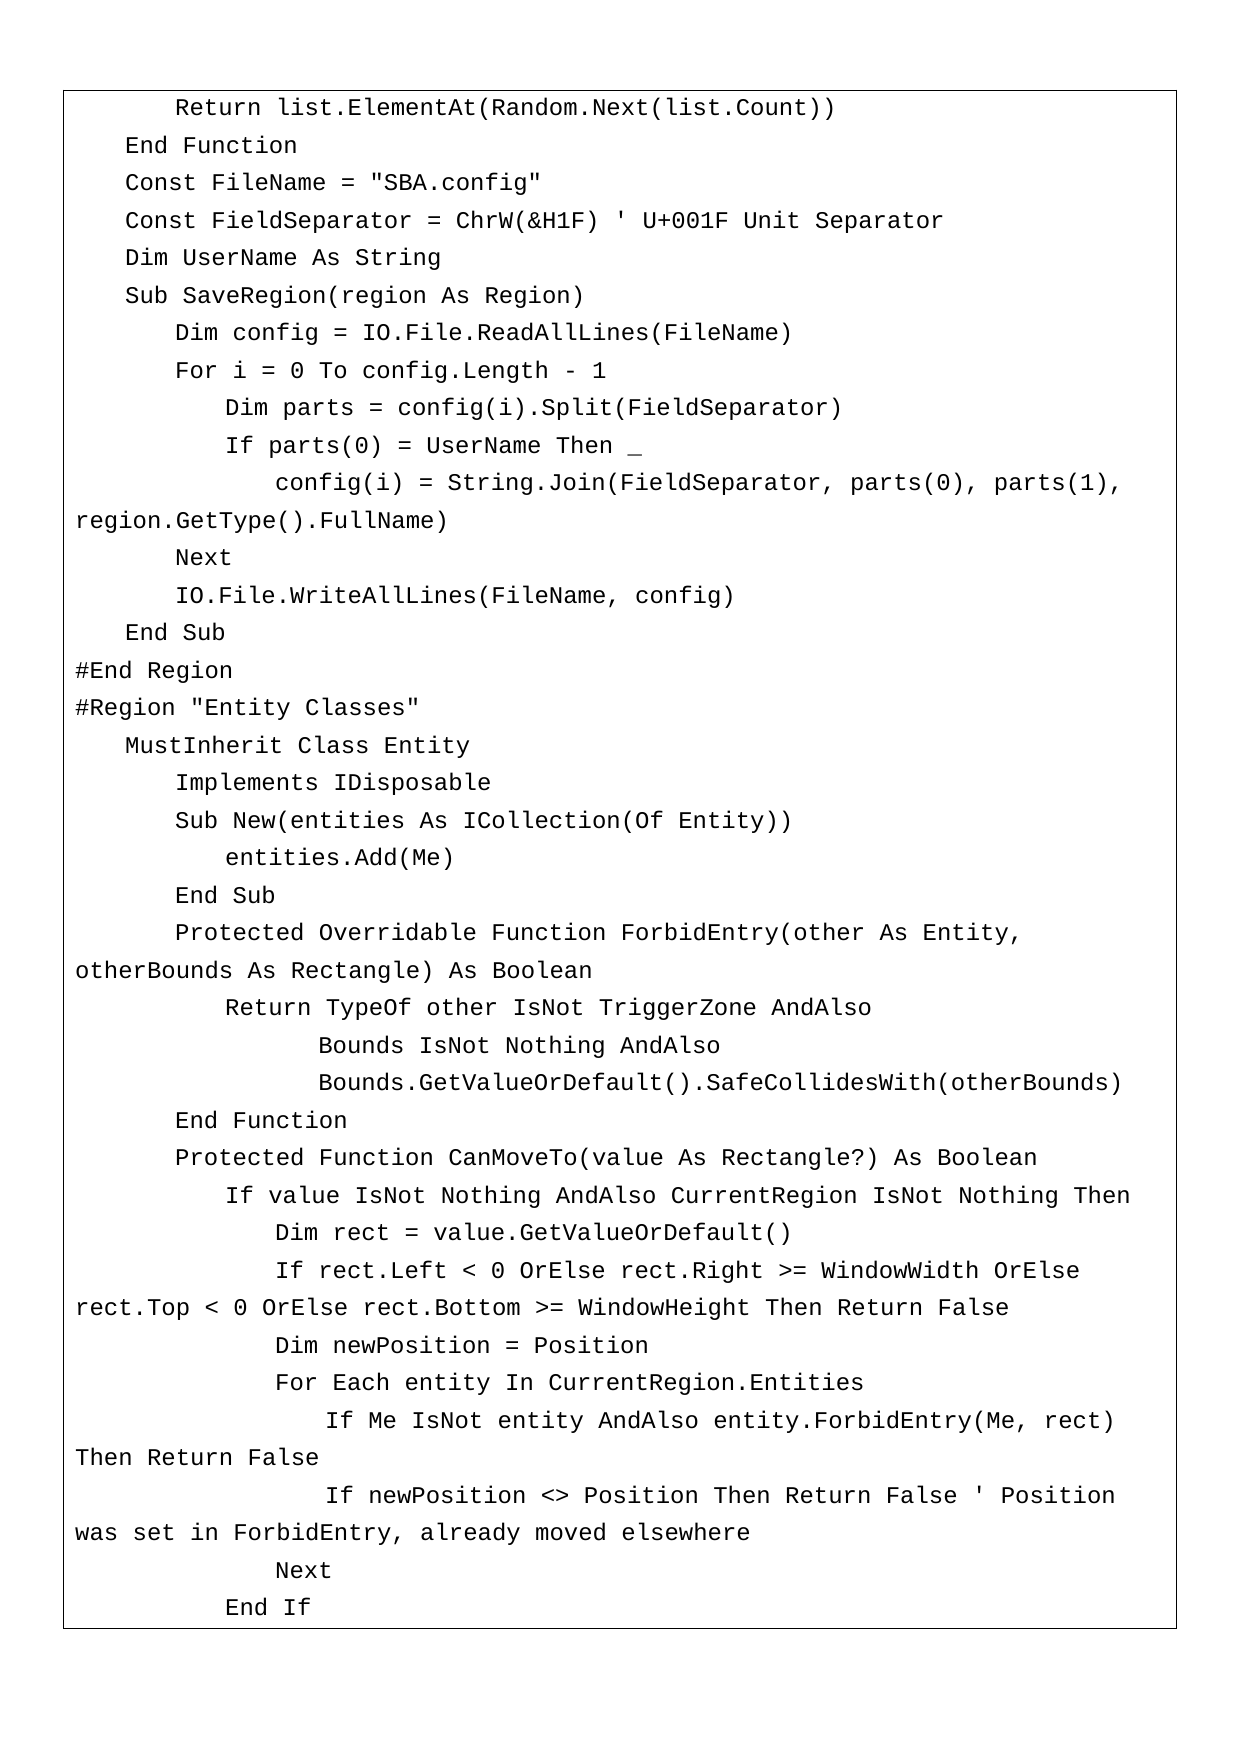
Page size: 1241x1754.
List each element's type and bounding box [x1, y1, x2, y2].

table_header [64, 91, 1176, 1628]
